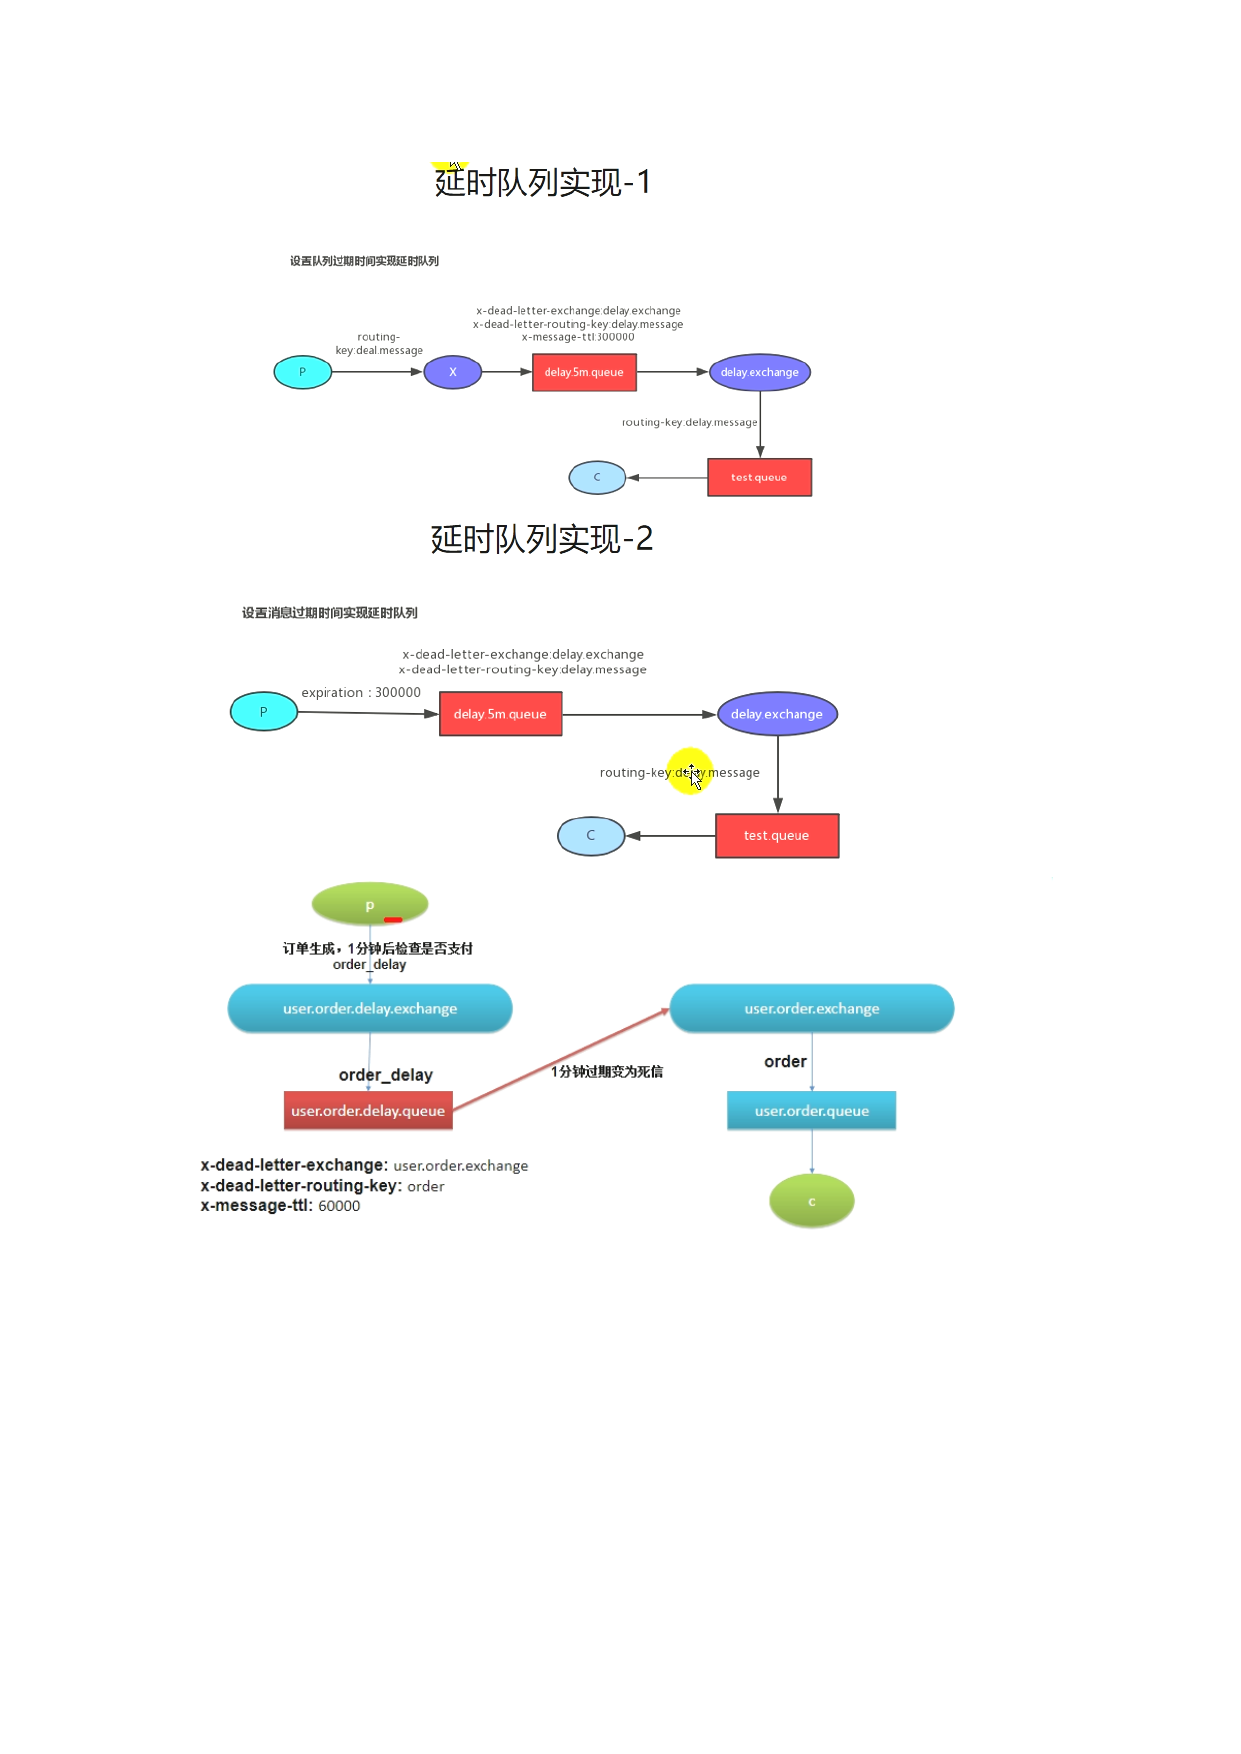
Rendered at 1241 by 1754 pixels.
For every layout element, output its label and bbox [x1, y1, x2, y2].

picture [187, 519, 937, 869]
picture [187, 162, 934, 507]
picture [187, 877, 1053, 1242]
